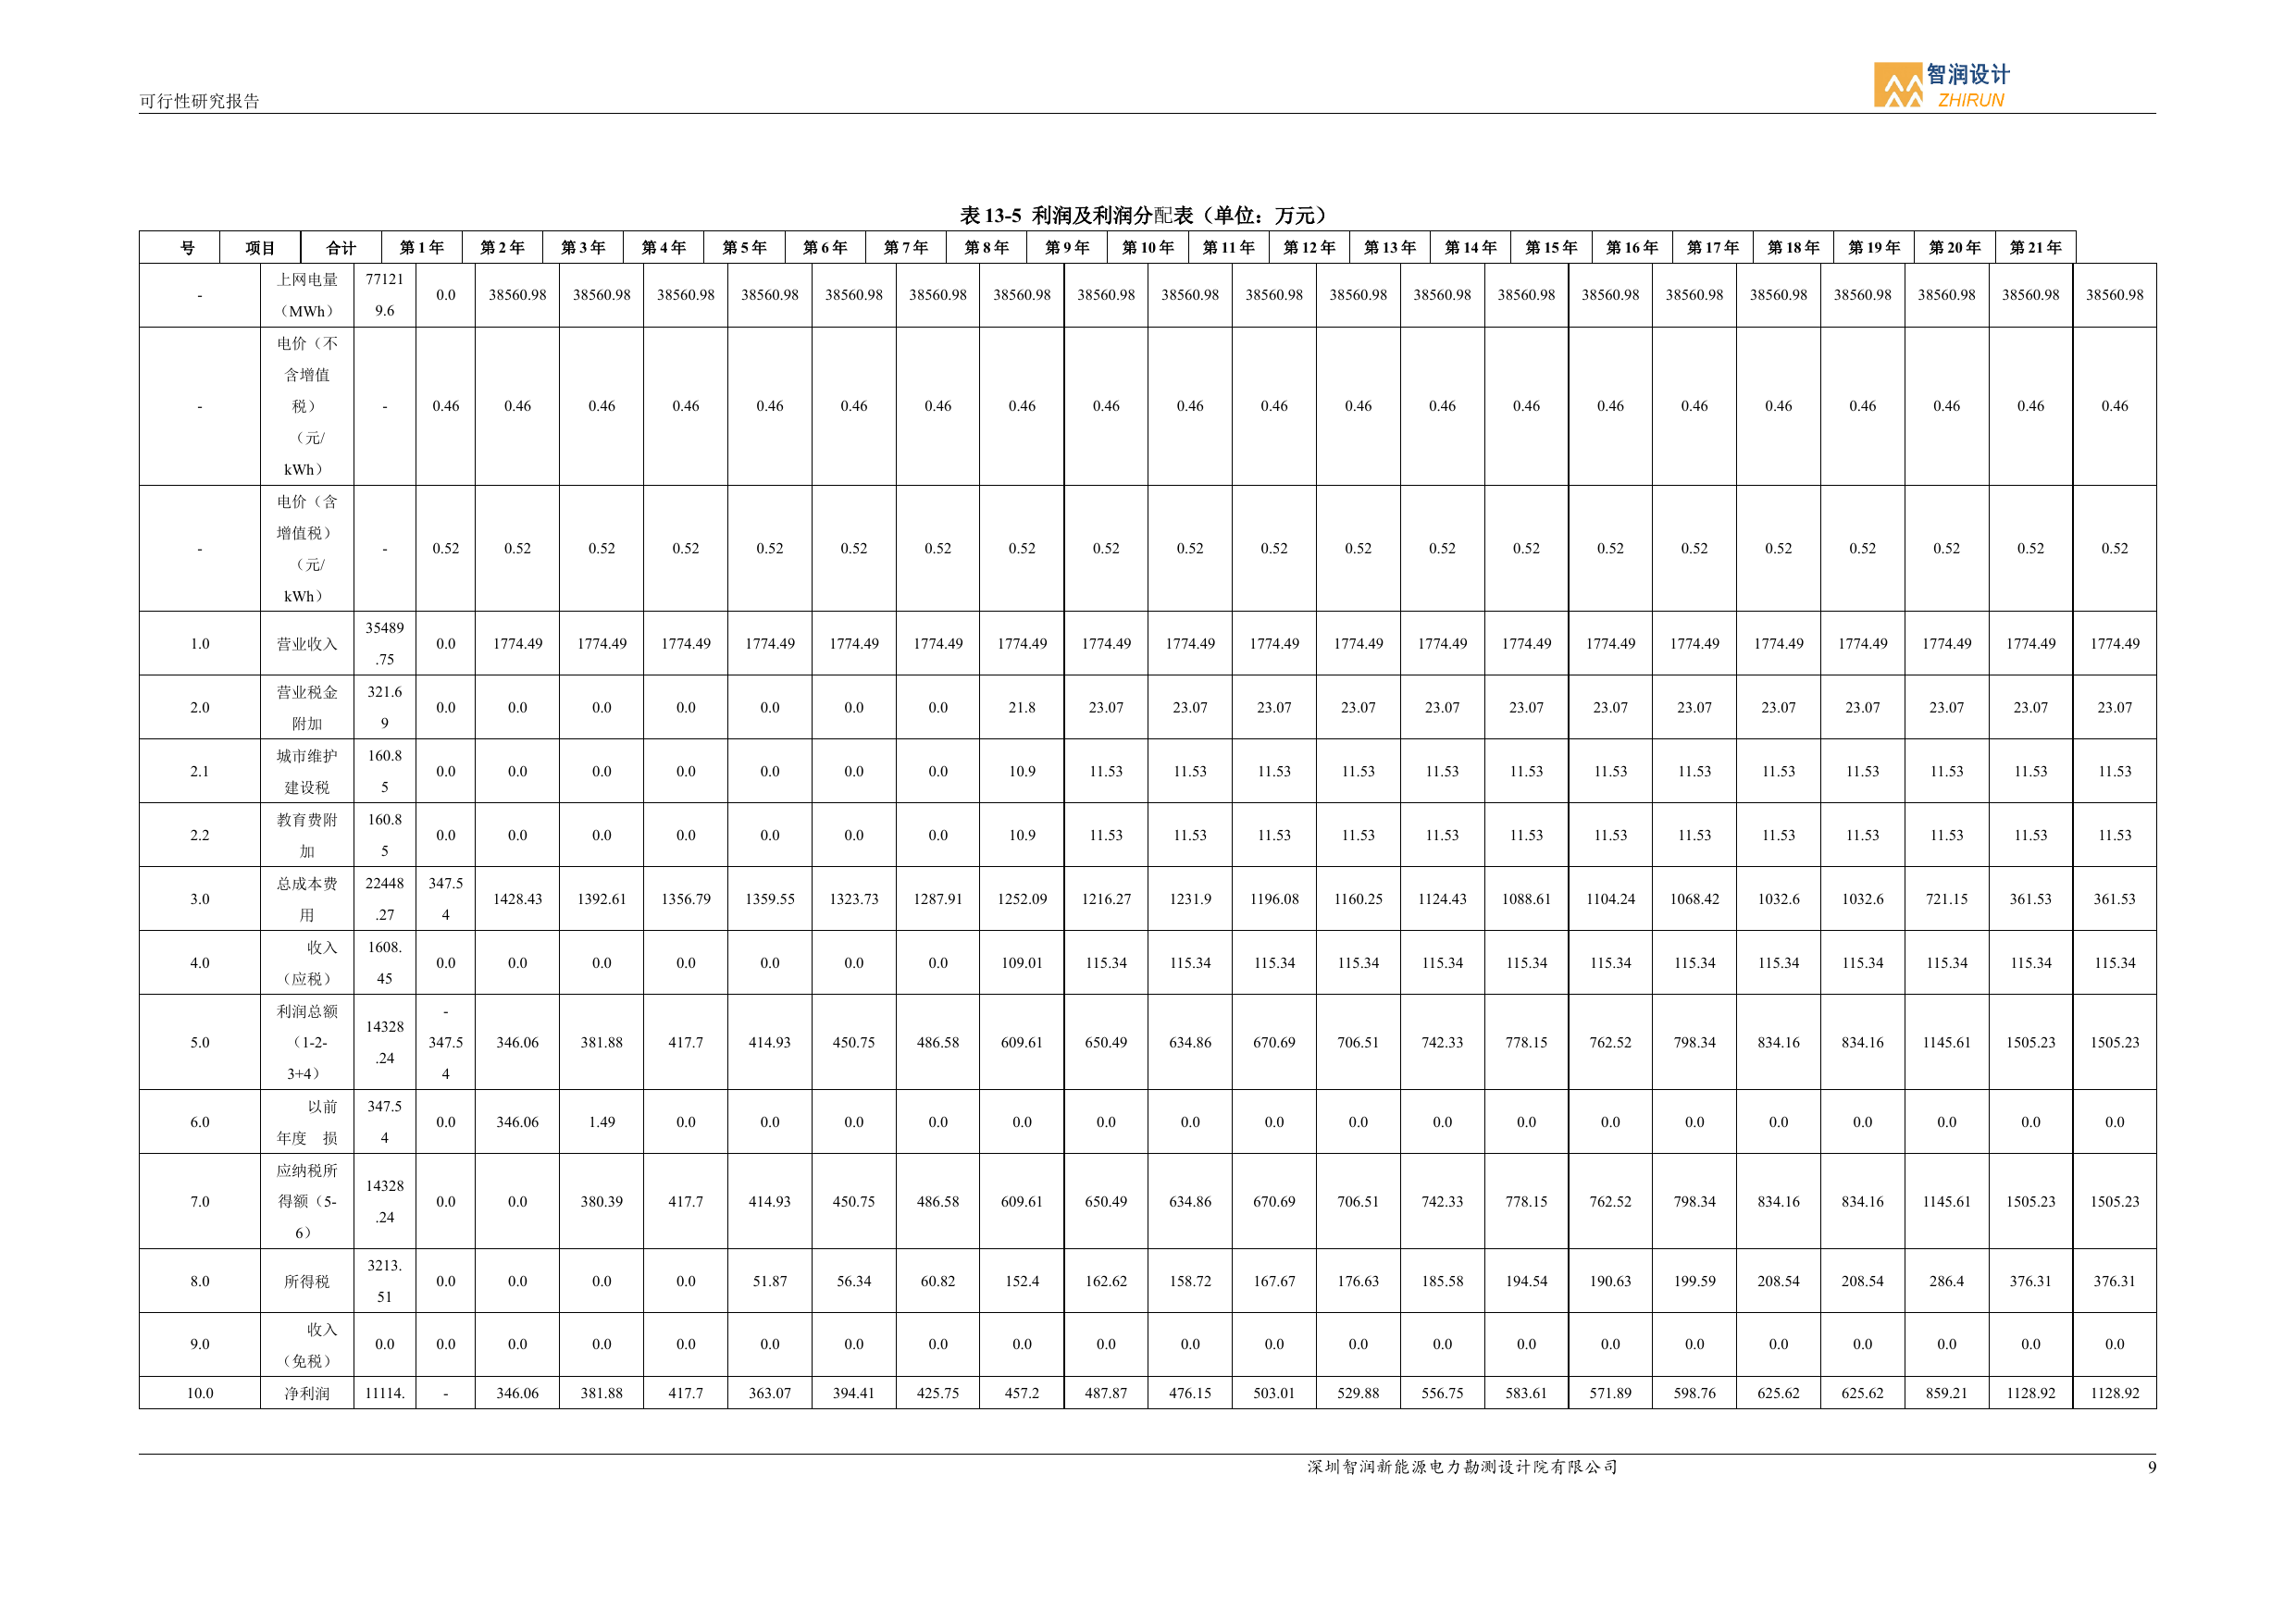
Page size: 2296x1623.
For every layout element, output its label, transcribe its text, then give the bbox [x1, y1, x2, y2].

table_cell 22448.27 [354, 867, 416, 930]
table_cell 0.0 [1905, 1090, 1989, 1153]
table_cell 0.0 [644, 1090, 727, 1153]
table_header 第3年 [543, 231, 623, 263]
table_cell 160.85 [354, 803, 416, 866]
table_cell 0.46 [416, 328, 475, 484]
table_cell 60.82 [897, 1249, 979, 1312]
table_cell 762.52 [1570, 995, 1652, 1089]
table_cell 0.0 [416, 612, 475, 675]
table_cell 11.53 [1570, 803, 1652, 866]
table_cell 634.86 [1148, 1154, 1232, 1248]
table_cell 2.2 [140, 803, 260, 866]
table_cell 778.15 [1485, 1154, 1568, 1248]
table_cell - [354, 328, 416, 484]
table_cell 115.34 [1148, 931, 1232, 994]
table_cell 115.34 [1570, 931, 1652, 994]
table_cell 0.0 [728, 1090, 812, 1153]
table_cell 0.0 [476, 739, 559, 802]
table_cell 0.0 [416, 1090, 475, 1153]
table_cell 346.06 [476, 995, 559, 1089]
table_cell 771219.6 [354, 264, 416, 327]
table_cell 7.0 [140, 1154, 260, 1248]
table_cell 0.0 [416, 675, 475, 738]
table_cell 1774.49 [1653, 612, 1736, 675]
table_cell 798.34 [1653, 1154, 1736, 1248]
table_cell - [140, 328, 260, 484]
table_cell 38560.98 [813, 264, 896, 327]
table_cell 346.06 [476, 1090, 559, 1153]
table_cell 0.52 [1233, 486, 1316, 611]
table_cell 11.53 [1317, 739, 1400, 802]
table_cell 0.0 [354, 1313, 416, 1376]
table_cell 670.69 [1233, 995, 1316, 1089]
table_cell 0.46 [1821, 328, 1905, 484]
table_cell 834.16 [1737, 995, 1820, 1089]
table_cell 115.34 [1990, 931, 2072, 994]
table_cell 0.0 [1148, 1313, 1232, 1376]
table_cell 0.46 [1065, 328, 1148, 484]
table_cell 0.52 [416, 486, 475, 611]
table_cell 625.62 [1821, 1377, 1905, 1408]
table_cell 14328.24 [354, 1154, 416, 1248]
table_cell 电价（含增值税）（元/kWh） [261, 486, 354, 611]
table_cell 0.0 [1990, 1090, 2072, 1153]
table_cell 23.07 [1653, 675, 1736, 738]
table_cell 0.0 [560, 931, 643, 994]
table_cell 11.53 [1401, 803, 1484, 866]
table_cell 56.34 [813, 1249, 896, 1312]
table_cell 0.0 [813, 739, 896, 802]
table_cell 0.0 [560, 803, 643, 866]
table_cell 208.54 [1737, 1249, 1820, 1312]
table_header 第16年 [1593, 231, 1672, 263]
table_cell 38560.98 [1065, 264, 1148, 327]
table_cell 1774.49 [1148, 612, 1232, 675]
table_cell 486.58 [897, 995, 979, 1089]
table_cell 0.0 [813, 803, 896, 866]
table_cell 38560.98 [1485, 264, 1568, 327]
table_cell 11.53 [2074, 739, 2156, 802]
table_cell 706.51 [1317, 995, 1400, 1089]
table_cell 23.07 [1821, 675, 1905, 738]
table_cell 38560.98 [980, 264, 1063, 327]
table_cell 115.34 [1737, 931, 1820, 994]
table_cell 23.07 [1570, 675, 1652, 738]
table_cell 38560.98 [1148, 264, 1232, 327]
table_cell 115.34 [1401, 931, 1484, 994]
table_cell 38560.98 [560, 264, 643, 327]
table_cell 38560.98 [1317, 264, 1400, 327]
table_cell 0.52 [897, 486, 979, 611]
table_cell 0.0 [1653, 1090, 1736, 1153]
table_cell 10.9 [980, 803, 1063, 866]
table_header 第17年 [1673, 231, 1753, 263]
table_cell 23.07 [2074, 675, 2156, 738]
table_cell 1774.49 [1485, 612, 1568, 675]
table_cell 0.0 [813, 1313, 896, 1376]
table_cell 0.46 [1737, 328, 1820, 484]
table_cell 1231.9 [1148, 867, 1232, 930]
table_cell 167.67 [1233, 1249, 1316, 1312]
table_cell 0.0 [728, 739, 812, 802]
table_cell 38560.98 [1653, 264, 1736, 327]
table_cell 0.52 [560, 486, 643, 611]
table_cell 0.0 [1148, 1090, 1232, 1153]
table_cell 0.52 [1485, 486, 1568, 611]
table_cell 38560.98 [728, 264, 812, 327]
table_cell 598.76 [1653, 1377, 1736, 1408]
table_cell 208.54 [1821, 1249, 1905, 1312]
table_cell 11114.74 [354, 1377, 416, 1408]
table_cell 0.0 [416, 1154, 475, 1248]
table_cell 0.0 [416, 739, 475, 802]
table_cell 11.53 [1317, 803, 1400, 866]
table_cell 11.53 [1737, 739, 1820, 802]
table_cell 1252.09 [980, 867, 1063, 930]
table_cell -347.54 [416, 1377, 475, 1408]
table_cell 706.51 [1317, 1154, 1400, 1248]
table_cell 859.21 [1905, 1377, 1989, 1408]
table_cell 0.0 [728, 803, 812, 866]
table_cell 0.0 [1485, 1090, 1568, 1153]
table_cell 115.34 [1821, 931, 1905, 994]
table_cell 1196.08 [1233, 867, 1316, 930]
table_cell 0.52 [1401, 486, 1484, 611]
table_cell 286.4 [1905, 1249, 1989, 1312]
text 表13-5 利润及利润分配表（单位：万元） [139, 199, 2156, 230]
table_cell 0.0 [728, 675, 812, 738]
table_cell 11.53 [2074, 803, 2156, 866]
table_cell 0.0 [560, 675, 643, 738]
table_cell 23.07 [1990, 675, 2072, 738]
table_cell 1128.92 [2074, 1377, 2156, 1408]
table_header 第11年 [1189, 231, 1269, 263]
table_cell 23.07 [1148, 675, 1232, 738]
table_cell 0.52 [728, 486, 812, 611]
table_cell 0.0 [416, 1249, 475, 1312]
table_cell 1774.49 [980, 612, 1063, 675]
table_cell 9.0 [140, 1313, 260, 1376]
table_cell 0.0 [1653, 1313, 1736, 1376]
table_cell 利润总额（1-2-3+4） [261, 995, 354, 1089]
table_cell 834.16 [1737, 1154, 1820, 1248]
table_cell 电价（不含增值税）（元/kWh） [261, 328, 354, 484]
table_cell 503.01 [1233, 1377, 1316, 1408]
table_cell 0.0 [476, 803, 559, 866]
table_cell 1774.49 [1821, 612, 1905, 675]
table_cell 10.0 [140, 1377, 260, 1408]
table_cell - [140, 486, 260, 611]
table_header 第19年 [1834, 231, 1914, 263]
table_cell 0.0 [416, 803, 475, 866]
table_cell 380.39 [560, 1154, 643, 1248]
table_cell 0.0 [560, 1249, 643, 1312]
table_cell 529.88 [1317, 1377, 1400, 1408]
table_cell 38560.98 [1905, 264, 1989, 327]
table_cell 0.0 [416, 264, 475, 327]
table_cell 650.49 [1065, 995, 1148, 1089]
table_cell 486.58 [897, 1154, 979, 1248]
table_cell 0.0 [1317, 1090, 1400, 1153]
table_cell 0.52 [980, 486, 1063, 611]
table_cell 净利润（5-8+9） [261, 1377, 354, 1408]
table_cell 0.46 [1401, 328, 1484, 484]
table_cell 199.59 [1653, 1249, 1736, 1312]
table_cell 0.0 [644, 675, 727, 738]
table_cell 0.0 [897, 1090, 979, 1153]
table_cell 0.0 [728, 931, 812, 994]
table_cell 0.0 [1570, 1090, 1652, 1153]
table_cell 194.54 [1485, 1249, 1568, 1312]
table_cell 160.85 [354, 739, 416, 802]
table_cell 1505.23 [2074, 1154, 2156, 1248]
table_cell 1323.73 [813, 867, 896, 930]
table_cell 23.07 [1485, 675, 1568, 738]
table_cell 营业税金附加 [261, 675, 354, 738]
table_cell 0.0 [644, 739, 727, 802]
table_cell 381.88 [560, 995, 643, 1089]
table_cell 0.0 [644, 1313, 727, 1376]
table_cell 0.46 [1485, 328, 1568, 484]
table_cell 35489.75 [354, 612, 416, 675]
table_header 第8年 [947, 231, 1026, 263]
table_cell 162.62 [1065, 1249, 1148, 1312]
table_cell 0.0 [980, 1090, 1063, 1153]
table_cell 0.52 [644, 486, 727, 611]
table_cell 38560.98 [1737, 264, 1820, 327]
table_cell 38560.98 [2074, 264, 2156, 327]
table_cell 0.52 [1821, 486, 1905, 611]
table_cell 11.53 [1233, 803, 1316, 866]
table_cell 8.0 [140, 1249, 260, 1312]
table_cell 670.69 [1233, 1154, 1316, 1248]
table_header 第13年 [1350, 231, 1430, 263]
table_cell 0.0 [476, 931, 559, 994]
table_cell 1774.49 [897, 612, 979, 675]
table_cell 0.46 [1233, 328, 1316, 484]
table_cell 3213.51 [354, 1249, 416, 1312]
table_cell 1032.6 [1821, 867, 1905, 930]
table_header 第21年 [1996, 231, 2076, 263]
table_cell 556.75 [1401, 1377, 1484, 1408]
table_cell 0.46 [1653, 328, 1736, 484]
table_header 第12年 [1270, 231, 1349, 263]
table_cell 0.0 [416, 931, 475, 994]
table_cell 650.49 [1065, 1154, 1148, 1248]
table_cell 1774.49 [1905, 612, 1989, 675]
table_header 序号 [140, 231, 219, 263]
table_cell 0.0 [813, 931, 896, 994]
table_cell 1145.61 [1905, 1154, 1989, 1248]
table_cell 0.0 [813, 675, 896, 738]
table_cell 115.34 [1317, 931, 1400, 994]
table_cell -347.54 [416, 995, 475, 1089]
table_cell - [140, 264, 260, 327]
table_cell 0.46 [897, 328, 979, 484]
table_cell 376.31 [2074, 1249, 2156, 1312]
table_cell 2.0 [140, 675, 260, 738]
picture [1874, 60, 2011, 108]
table_cell 38560.98 [1570, 264, 1652, 327]
table_cell 152.4 [980, 1249, 1063, 1312]
table_cell 0.0 [1737, 1090, 1820, 1153]
table_cell 10.9 [980, 739, 1063, 802]
table_cell 1359.55 [728, 867, 812, 930]
table_cell 0.52 [1065, 486, 1148, 611]
table_cell 0.0 [897, 931, 979, 994]
table_cell 城市维护建设税 [261, 739, 354, 802]
table_cell 14328.24 [354, 995, 416, 1089]
table_cell 38560.98 [1821, 264, 1905, 327]
table_cell 所得税 [261, 1249, 354, 1312]
table_cell 23.07 [1065, 675, 1148, 738]
table_cell 1160.25 [1317, 867, 1400, 930]
table_cell 营业收入 [261, 612, 354, 675]
table_cell 11.53 [1570, 739, 1652, 802]
table_cell 11.53 [1737, 803, 1820, 866]
table_cell 417.7 [644, 995, 727, 1089]
table_header 第15年 [1511, 231, 1592, 263]
table_cell 0.46 [644, 328, 727, 484]
table_cell 115.34 [1233, 931, 1316, 994]
table_cell 0.52 [1990, 486, 2072, 611]
table_cell 625.62 [1737, 1377, 1820, 1408]
table_cell 583.61 [1485, 1377, 1568, 1408]
table_cell 上网电量（MWh） [261, 264, 354, 327]
table_cell 0.52 [1653, 486, 1736, 611]
table_cell 1608.45 [354, 931, 416, 994]
table_cell 778.15 [1485, 995, 1568, 1089]
table_cell 0.0 [560, 739, 643, 802]
table_cell 38560.98 [1401, 264, 1484, 327]
table_cell 0.0 [1401, 1090, 1484, 1153]
table_cell 0.52 [2074, 486, 2156, 611]
table_cell 1774.49 [1990, 612, 2072, 675]
table_header 第18年 [1754, 231, 1833, 263]
table_cell 487.87 [1065, 1377, 1148, 1408]
table_cell 0.52 [1148, 486, 1232, 611]
table_cell - [354, 486, 416, 611]
table_cell 1124.43 [1401, 867, 1484, 930]
table_cell 0.0 [1317, 1313, 1400, 1376]
table_cell 0.0 [1821, 1090, 1905, 1153]
table_header 第20年 [1915, 231, 1995, 263]
table_header 第2年 [463, 231, 542, 263]
table_cell 5.0 [140, 995, 260, 1089]
table_cell 51.87 [728, 1249, 812, 1312]
table_cell 0.0 [476, 675, 559, 738]
table_cell 38560.98 [1990, 264, 2072, 327]
table_cell 0.46 [1317, 328, 1400, 484]
table_cell 0.0 [476, 1154, 559, 1248]
table_cell 361.53 [2074, 867, 2156, 930]
table_header 第9年 [1027, 231, 1107, 263]
table_cell 1505.23 [1990, 1154, 2072, 1248]
table_cell 11.53 [1653, 803, 1736, 866]
table_header 合计 [302, 231, 381, 263]
table_cell 0.0 [2074, 1313, 2156, 1376]
table_cell 1356.79 [644, 867, 727, 930]
table_cell 185.58 [1401, 1249, 1484, 1312]
table_cell 3.0 [140, 867, 260, 930]
table_cell 0.0 [1233, 1090, 1316, 1153]
table_header 第4年 [624, 231, 703, 263]
table_cell 教育费附加 [261, 803, 354, 866]
table_cell 0.46 [728, 328, 812, 484]
table_cell 321.69 [354, 675, 416, 738]
table_cell 11.53 [1485, 739, 1568, 802]
table_cell 1774.49 [1317, 612, 1400, 675]
table_cell 1128.92 [1990, 1377, 2072, 1408]
table_cell 1145.61 [1905, 995, 1989, 1089]
table_cell 1774.49 [1570, 612, 1652, 675]
table_cell 0.0 [2074, 1090, 2156, 1153]
table_cell 1032.6 [1737, 867, 1820, 930]
table_cell 381.88 [560, 1377, 643, 1408]
table_cell 457.2 [980, 1377, 1063, 1408]
table_cell 346.06 [476, 1377, 559, 1408]
table_cell 109.01 [980, 931, 1063, 994]
table_cell 38560.98 [897, 264, 979, 327]
table_cell 38560.98 [644, 264, 727, 327]
table_cell 11.53 [1148, 739, 1232, 802]
table_cell 0.46 [1148, 328, 1232, 484]
table_cell 23.07 [1401, 675, 1484, 738]
table_cell 11.53 [1233, 739, 1316, 802]
table_header 项目 [220, 231, 300, 263]
table_cell 0.0 [897, 739, 979, 802]
table_cell 158.72 [1148, 1249, 1232, 1312]
table_cell 394.41 [813, 1377, 896, 1408]
table_cell 0.46 [476, 328, 559, 484]
table_cell 11.53 [1821, 803, 1905, 866]
table_cell 11.53 [1065, 739, 1148, 802]
table_cell 11.53 [1653, 739, 1736, 802]
table_cell 721.15 [1905, 867, 1989, 930]
table_cell 0.0 [1905, 1313, 1989, 1376]
table_cell 609.61 [980, 995, 1063, 1089]
table_cell 834.16 [1821, 1154, 1905, 1248]
table_cell 115.34 [2074, 931, 2156, 994]
table_cell 11.53 [1401, 739, 1484, 802]
table_cell 0.0 [1990, 1313, 2072, 1376]
table_cell 450.75 [813, 1154, 896, 1248]
table_cell 23.07 [1737, 675, 1820, 738]
table_cell 834.16 [1821, 995, 1905, 1089]
table_header 第6年 [786, 231, 865, 263]
table_cell 1505.23 [2074, 995, 2156, 1089]
table_cell 应纳税所得额（5-6） [261, 1154, 354, 1248]
table_cell 0.0 [897, 1313, 979, 1376]
table_cell 115.34 [1485, 931, 1568, 994]
table_cell 补贴收入（免税） [261, 1313, 354, 1376]
table_cell 0.0 [1233, 1313, 1316, 1376]
table_cell 347.54 [354, 1090, 416, 1153]
table_cell 1505.23 [1990, 995, 2072, 1089]
table_header 第5年 [704, 231, 785, 263]
table_cell 1774.49 [476, 612, 559, 675]
table_cell 115.34 [1065, 931, 1148, 994]
table_cell 762.52 [1570, 1154, 1652, 1248]
table_cell 11.53 [1990, 739, 2072, 802]
table_cell 190.63 [1570, 1249, 1652, 1312]
table_cell 6.0 [140, 1090, 260, 1153]
table_cell 21.8 [980, 675, 1063, 738]
table_cell 0.46 [813, 328, 896, 484]
table_cell 2.1 [140, 739, 260, 802]
table_cell 1216.27 [1065, 867, 1148, 930]
table_cell 弥补以前年度亏损 [261, 1090, 354, 1153]
table_cell 11.53 [1990, 803, 2072, 866]
table_cell 23.07 [1317, 675, 1400, 738]
table_cell 0.0 [897, 675, 979, 738]
table_cell 1774.49 [1401, 612, 1484, 675]
table_cell 0.0 [1570, 1313, 1652, 1376]
table_cell 0.0 [1401, 1313, 1484, 1376]
table_cell 571.89 [1570, 1377, 1652, 1408]
table_cell 0.52 [476, 486, 559, 611]
table_cell 1.49 [560, 1090, 643, 1153]
table_cell 476.15 [1148, 1377, 1232, 1408]
table_cell 0.0 [1485, 1313, 1568, 1376]
table_cell 798.34 [1653, 995, 1736, 1089]
table_cell 634.86 [1148, 995, 1232, 1089]
table_cell 11.53 [1065, 803, 1148, 866]
table_cell 450.75 [813, 995, 896, 1089]
table_cell 376.31 [1990, 1249, 2072, 1312]
table_cell 0.52 [1737, 486, 1820, 611]
table_cell 1068.42 [1653, 867, 1736, 930]
table_cell 414.93 [728, 1154, 812, 1248]
table_cell 1287.91 [897, 867, 979, 930]
table_cell 补贴收入（应税） [261, 931, 354, 994]
table_cell 0.0 [644, 931, 727, 994]
table_cell 0.0 [1737, 1313, 1820, 1376]
table_cell 176.63 [1317, 1249, 1400, 1312]
table_cell 0.0 [476, 1313, 559, 1376]
table_cell 0.0 [416, 1313, 475, 1376]
table_cell 742.33 [1401, 1154, 1484, 1248]
table_cell 115.34 [1905, 931, 1989, 994]
table_cell 0.0 [728, 1313, 812, 1376]
table_cell 363.07 [728, 1377, 812, 1408]
table_cell 0.0 [1065, 1090, 1148, 1153]
table_header 第1年 [382, 231, 462, 263]
table_cell 38560.98 [476, 264, 559, 327]
table_cell 0.46 [1570, 328, 1652, 484]
table_cell 4.0 [140, 931, 260, 994]
table_cell 1.0 [140, 612, 260, 675]
table_cell 609.61 [980, 1154, 1063, 1248]
table_cell 0.0 [980, 1313, 1063, 1376]
table_cell 0.0 [1065, 1313, 1148, 1376]
table_cell 0.52 [1570, 486, 1652, 611]
table_cell 11.53 [1905, 803, 1989, 866]
table_cell 23.07 [1905, 675, 1989, 738]
table_cell 1774.49 [644, 612, 727, 675]
table_cell 11.53 [1821, 739, 1905, 802]
table_cell 1774.49 [1737, 612, 1820, 675]
table_cell 0.52 [1905, 486, 1989, 611]
table_header 第10年 [1108, 231, 1188, 263]
table_cell 414.93 [728, 995, 812, 1089]
table_cell 总成本费用 [261, 867, 354, 930]
table_cell 115.34 [1653, 931, 1736, 994]
table_cell 11.53 [1905, 739, 1989, 802]
table_cell 347.54 [416, 867, 475, 930]
table_cell 11.53 [1148, 803, 1232, 866]
table_cell 0.0 [897, 803, 979, 866]
table_cell 0.0 [560, 1313, 643, 1376]
table_cell 0.52 [1317, 486, 1400, 611]
table_cell 38560.98 [1233, 264, 1316, 327]
table_cell 425.75 [897, 1377, 979, 1408]
table_cell 0.0 [476, 1249, 559, 1312]
table_cell 0.46 [1990, 328, 2072, 484]
table_cell 1104.24 [1570, 867, 1652, 930]
table_cell 1774.49 [560, 612, 643, 675]
table_cell 0.46 [560, 328, 643, 484]
table_cell 0.46 [1905, 328, 1989, 484]
table_cell 1428.43 [476, 867, 559, 930]
table_cell 361.53 [1990, 867, 2072, 930]
table_cell 23.07 [1233, 675, 1316, 738]
table_cell 417.7 [644, 1377, 727, 1408]
table_cell 417.7 [644, 1154, 727, 1248]
table_cell 1774.49 [813, 612, 896, 675]
table_cell 0.0 [644, 803, 727, 866]
table_cell 1774.49 [1233, 612, 1316, 675]
table_cell 0.46 [980, 328, 1063, 484]
table_cell 0.52 [813, 486, 896, 611]
table_cell 1774.49 [1065, 612, 1148, 675]
table_cell 742.33 [1401, 995, 1484, 1089]
table_cell 0.0 [813, 1090, 896, 1153]
table_cell 0.0 [644, 1249, 727, 1312]
table_cell 1392.61 [560, 867, 643, 930]
table_cell 11.53 [1485, 803, 1568, 866]
table_cell 0.0 [1821, 1313, 1905, 1376]
table_cell 1088.61 [1485, 867, 1568, 930]
table_cell 1774.49 [728, 612, 812, 675]
table_cell 0.46 [2074, 328, 2156, 484]
table_header 第14年 [1431, 231, 1510, 263]
table_header 第7年 [866, 231, 946, 263]
table_cell 1774.49 [2074, 612, 2156, 675]
